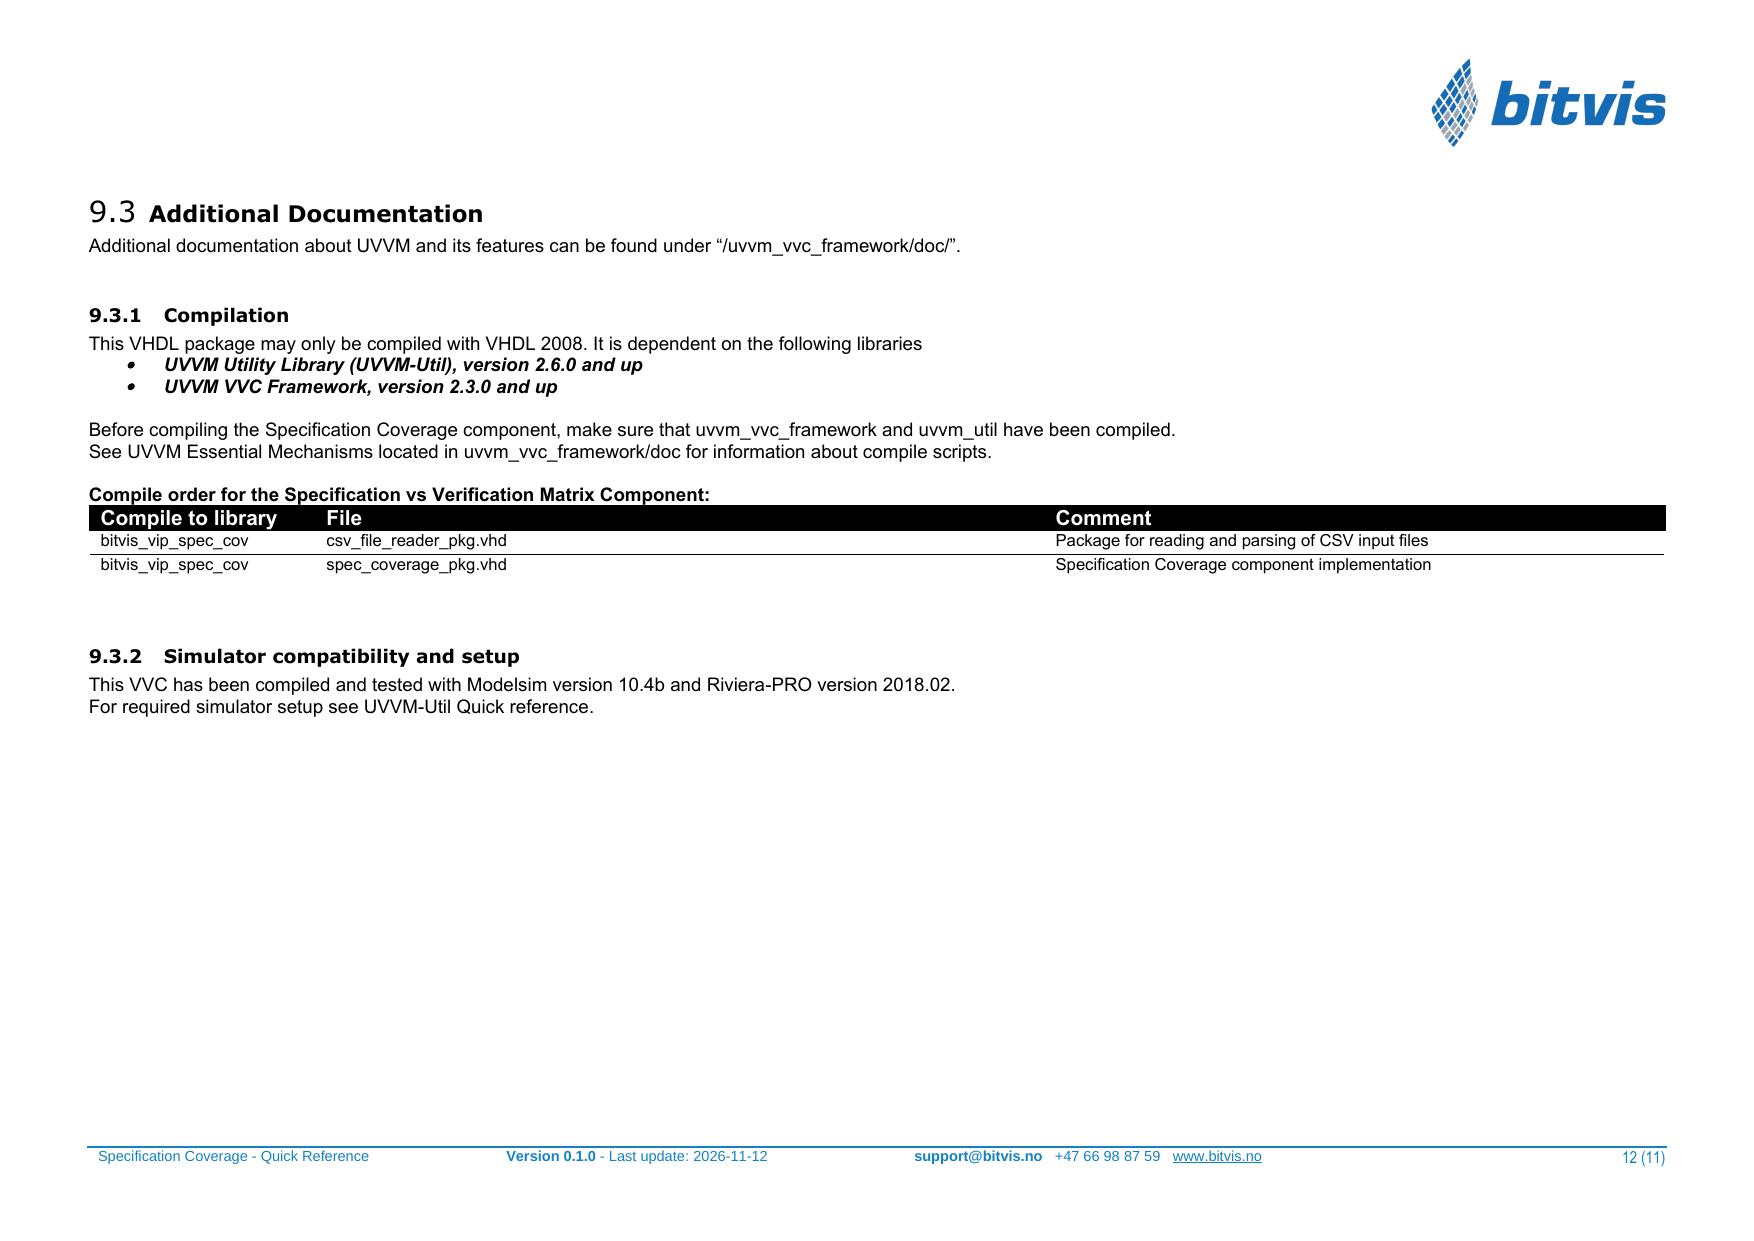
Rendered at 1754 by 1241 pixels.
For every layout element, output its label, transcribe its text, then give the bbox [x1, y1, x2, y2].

table_cell bitvis_vip_spec_cov [89, 531, 315, 553]
text This VVC has been compiled and tested with Modelsim version 10.4b and Riviera-PRO version 2018.02. [88, 674, 1665, 696]
list UVVM VVC Framework, version 2.3.0 and up [126, 376, 1665, 397]
text Additional documentation about UVVM and its features can be found under “/uvvm_vvc_framework/doc/”. [88, 235, 1665, 257]
picture [1431, 59, 1666, 147]
text See UVVM Essential Mechanisms located in uvvm_vvc_framework/doc for information about compile scripts. [88, 440, 1665, 462]
subtitle Simulator compatibility and setup [88, 645, 1665, 668]
table_cell spec_coverage_pkg.vhd [315, 555, 1044, 577]
table_cell csv_file_reader_pkg.vhd [315, 531, 1044, 553]
table_header Compile to library [90, 506, 314, 530]
subtitle Additional Documentation [88, 193, 1665, 229]
table_cell bitvis_vip_spec_cov [89, 554, 315, 577]
table_cell Package for reading and parsing of CSV input files [1044, 531, 1665, 553]
list UVVM Utility Library (UVVM-Util), version 2.6.0 and up [126, 354, 1665, 376]
text Before compiling the Specification Coverage component, make sure that uvvm_vvc_framework and uvvm_util have been compiled. [88, 419, 1665, 440]
text For required simulator setup see UVVM-Util Quick reference. [88, 696, 1665, 717]
text This VHDL package may only be compiled with VHDL 2008. It is dependent on the following libraries [88, 332, 1665, 354]
subtitle Compilation [88, 303, 1665, 326]
table_header File [316, 506, 1044, 530]
table_header Comment [1045, 506, 1664, 530]
table_cell Specification Coverage component implementation [1044, 554, 1665, 577]
text Compile order for the Specification vs Verification Matrix Component: [88, 483, 1665, 505]
